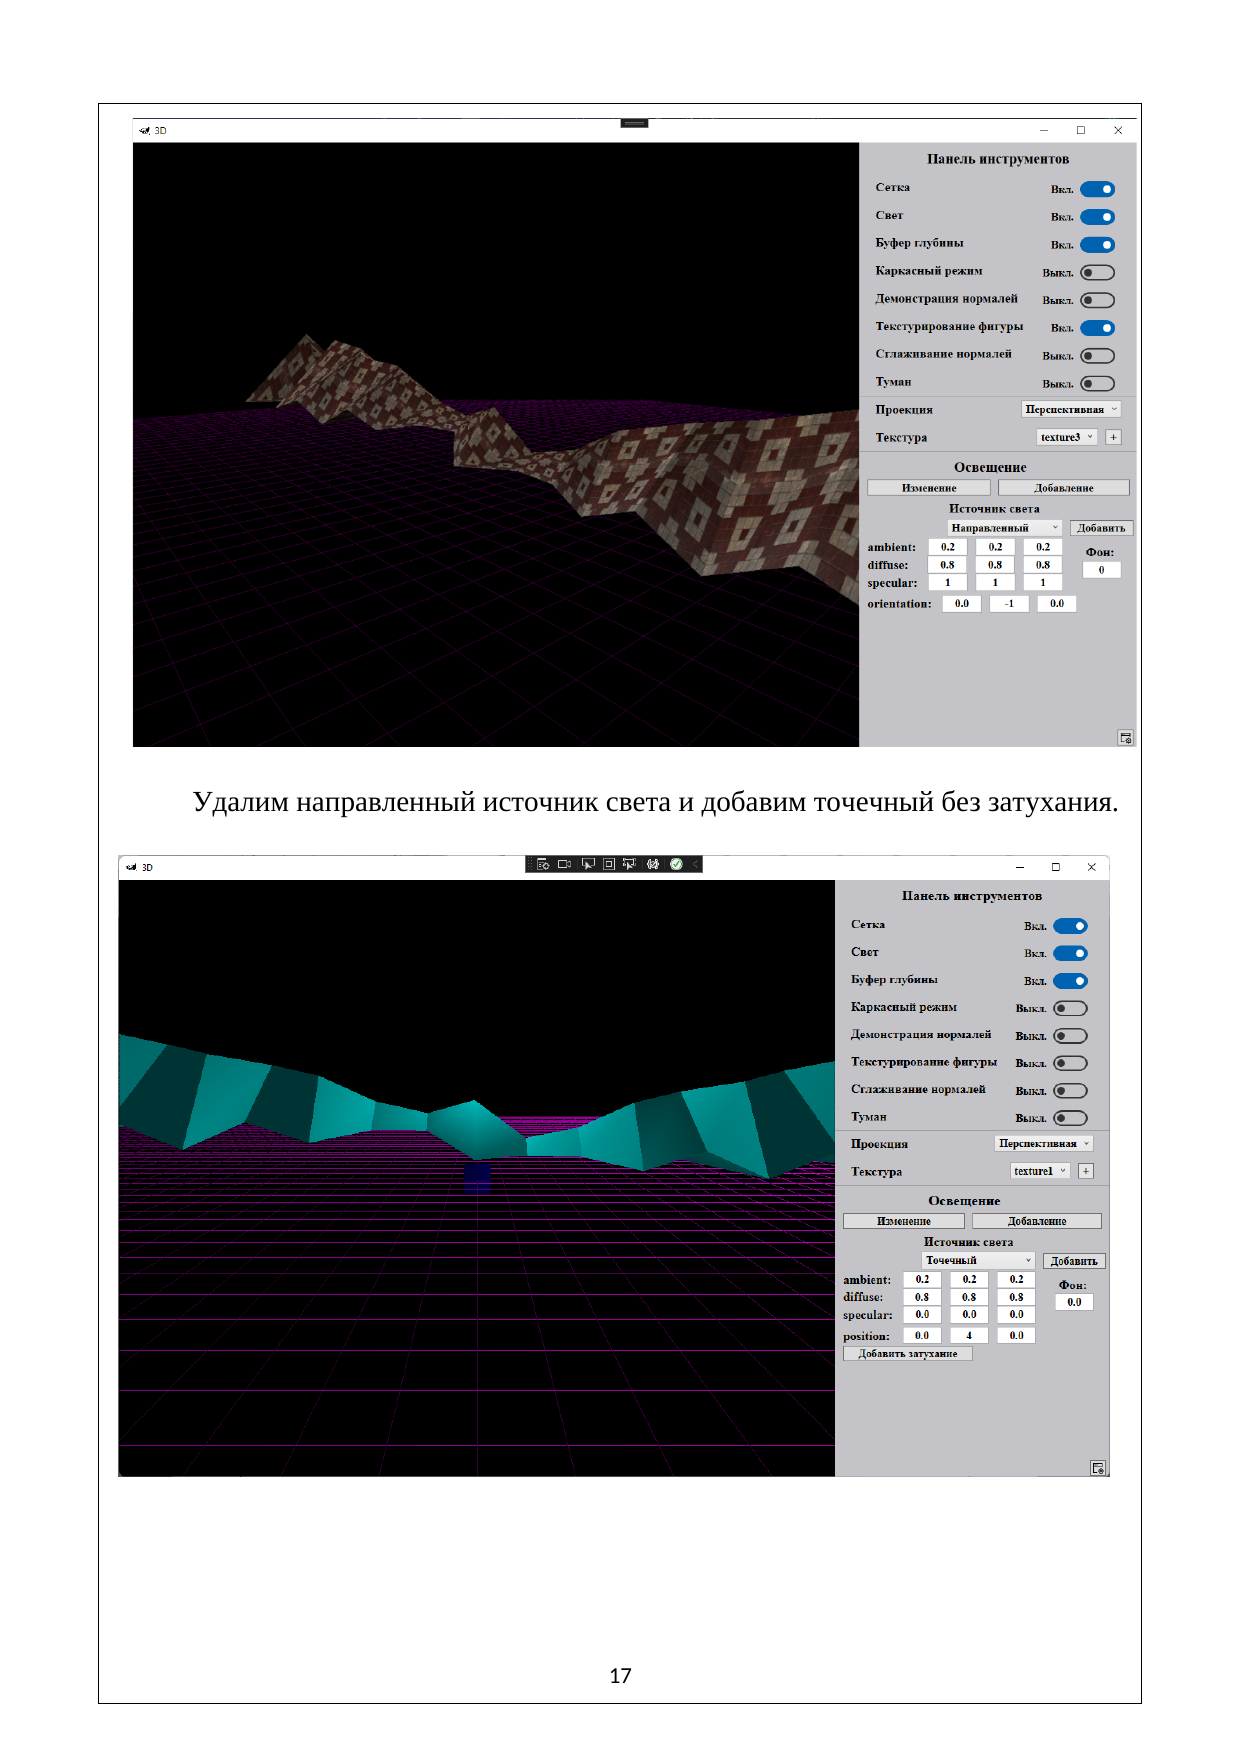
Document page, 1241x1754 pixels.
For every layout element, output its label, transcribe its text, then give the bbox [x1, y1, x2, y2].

picture [118, 855, 1110, 1477]
picture [132, 118, 1137, 747]
list Удалим направленный источник света и добавим точечный без затухания. [192, 784, 1122, 818]
